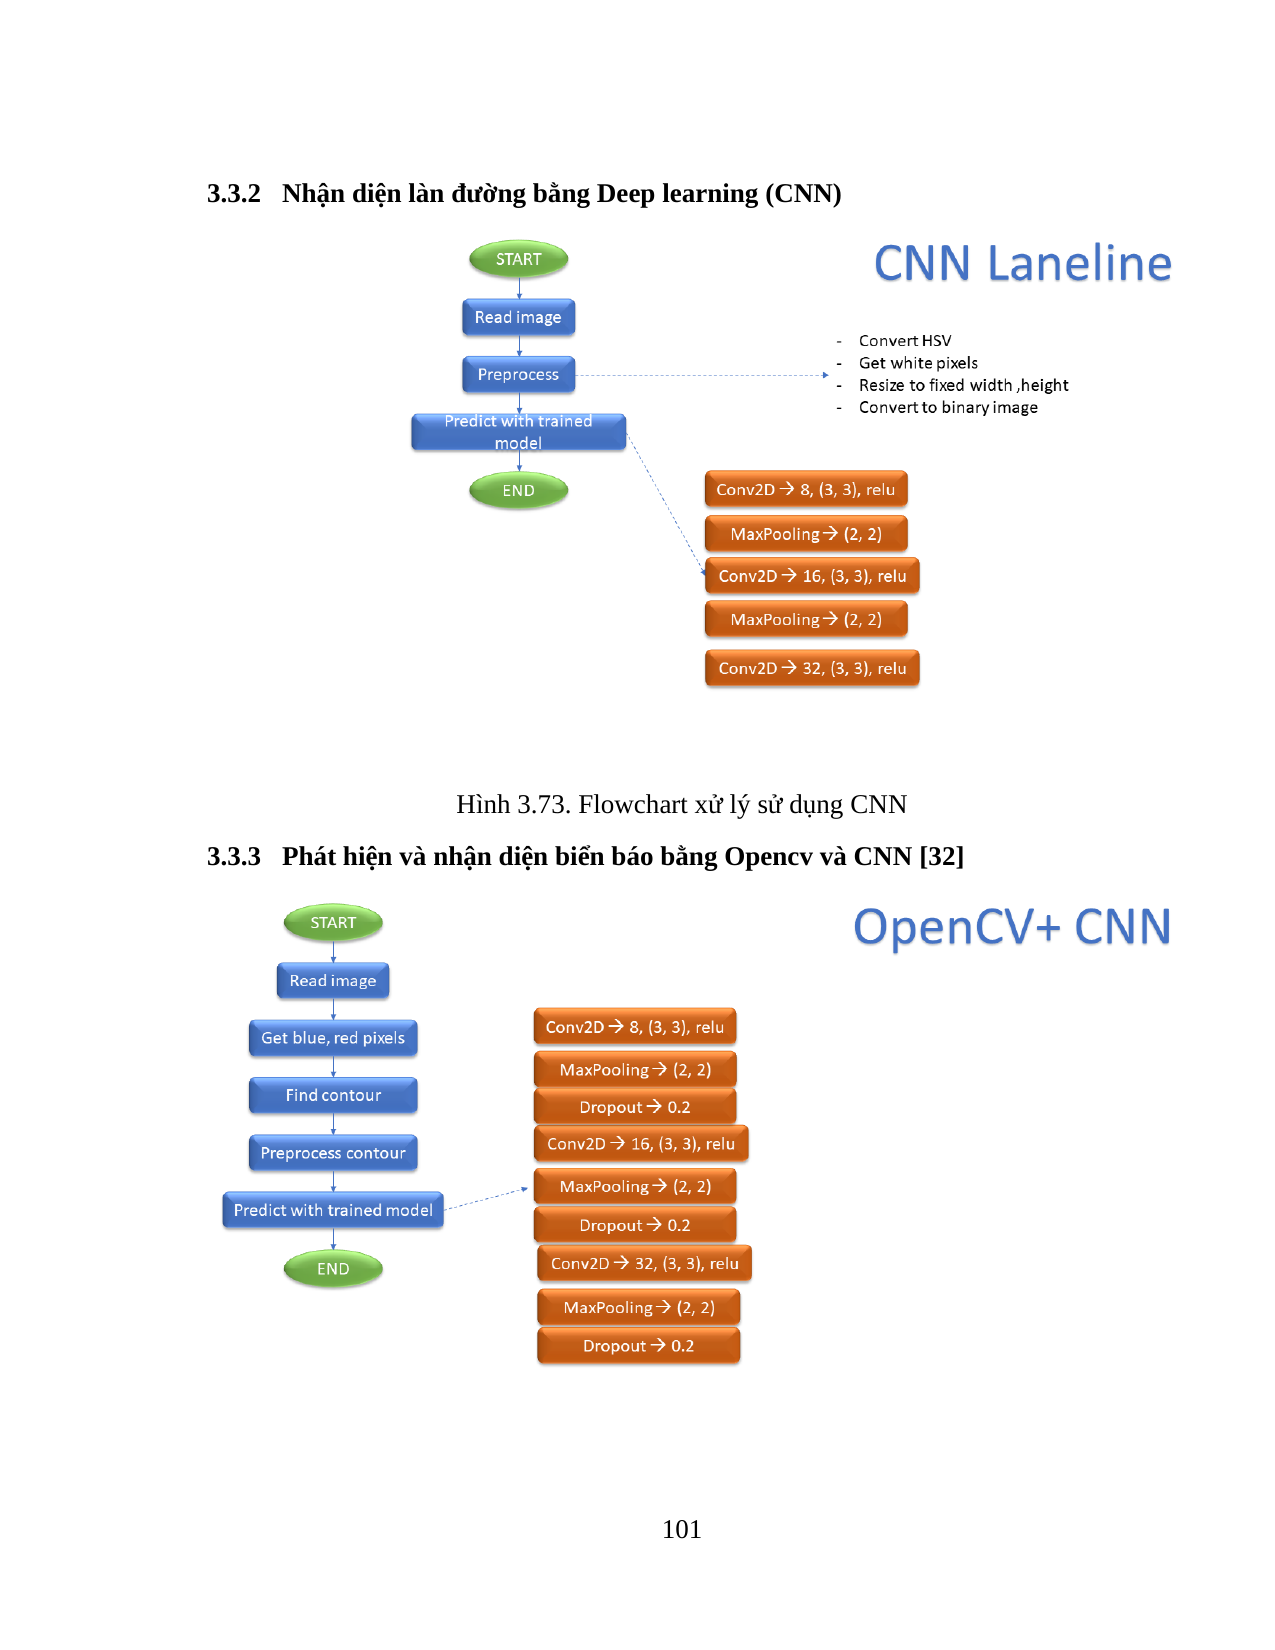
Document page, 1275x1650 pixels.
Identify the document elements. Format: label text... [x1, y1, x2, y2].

picture [206, 886, 1182, 1435]
subtitle Nhận diện làn đường bằng Deep learning (CNN) [207, 177, 1157, 208]
picture [206, 223, 1182, 773]
subtitle Phát hiện và nhận diện biển báo bằng Opencv và CNN [207, 840, 1157, 871]
